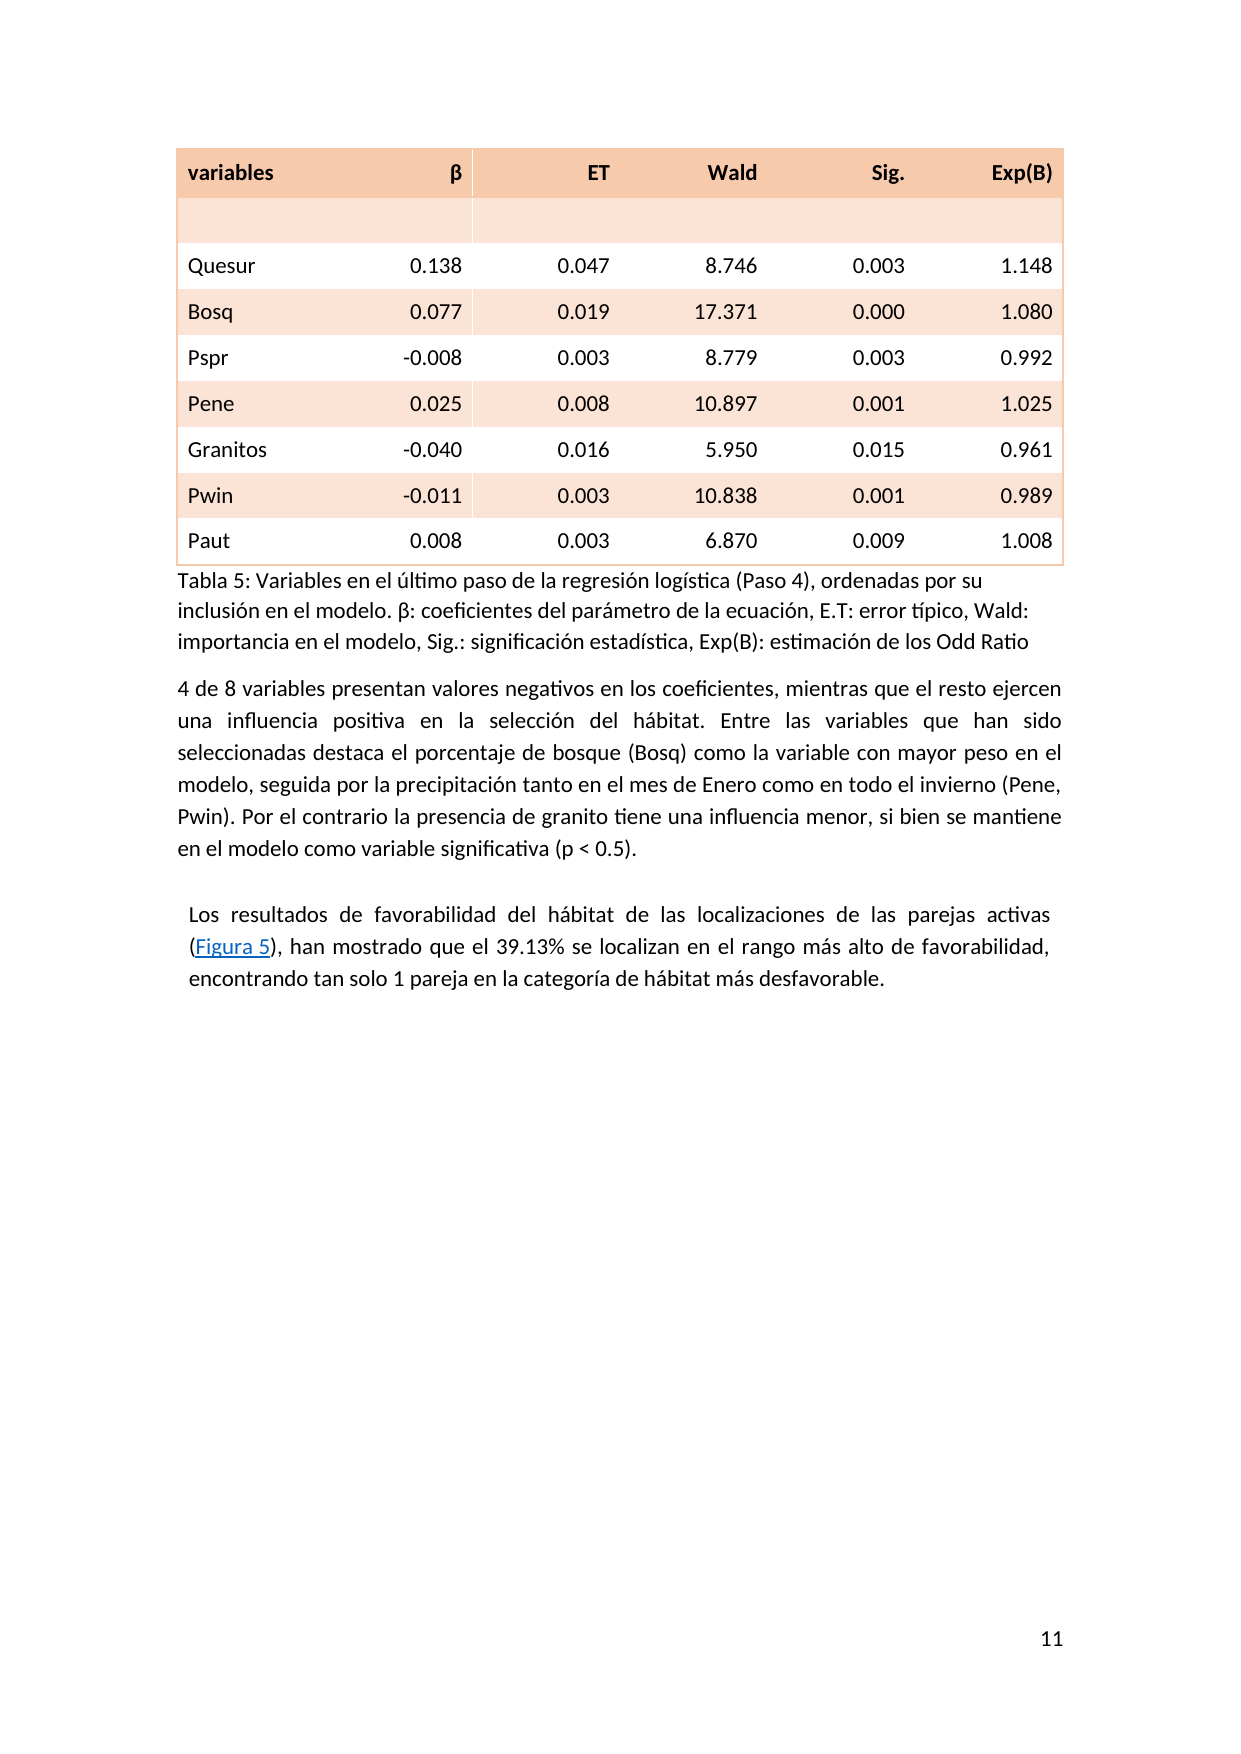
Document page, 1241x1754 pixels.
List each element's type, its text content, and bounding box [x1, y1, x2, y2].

text Los resultados de favorabilidad del hábitat de las localizaciones de las parejas activas (Figura 5), han mostrado que el 39.13% se localizan en el rango más alto de favorabilidad, encontrando tan solo 1 pareja en la categoría de hábitat más desfavorable. [188, 900, 1052, 992]
text 4 de 8 variables presentan valores negativos en los coeficientes, mientras que el resto ejercen una influencia positiva en la selección del hábitat. Entre las variables que han sido seleccionadas destaca el porcentaje de bosque (Bosq) como la variable con mayor peso en el modelo, seguida por la precipitación tanto en el mes de Enero como en todo el invierno (Pene, Pwin). Por el contrario la presencia de granito tiene una influencia menor, si bien se mantiene en el modelo como variable significativa (p < 0.5). [177, 674, 1063, 863]
table_header Figura 4: Frecuencias del número de localizaciones de territorios regentados (PS+PP+TO) (n = 83) del águila imperial en 10 clases con pasos regulares de 0,1. [177, 884, 1063, 1013]
